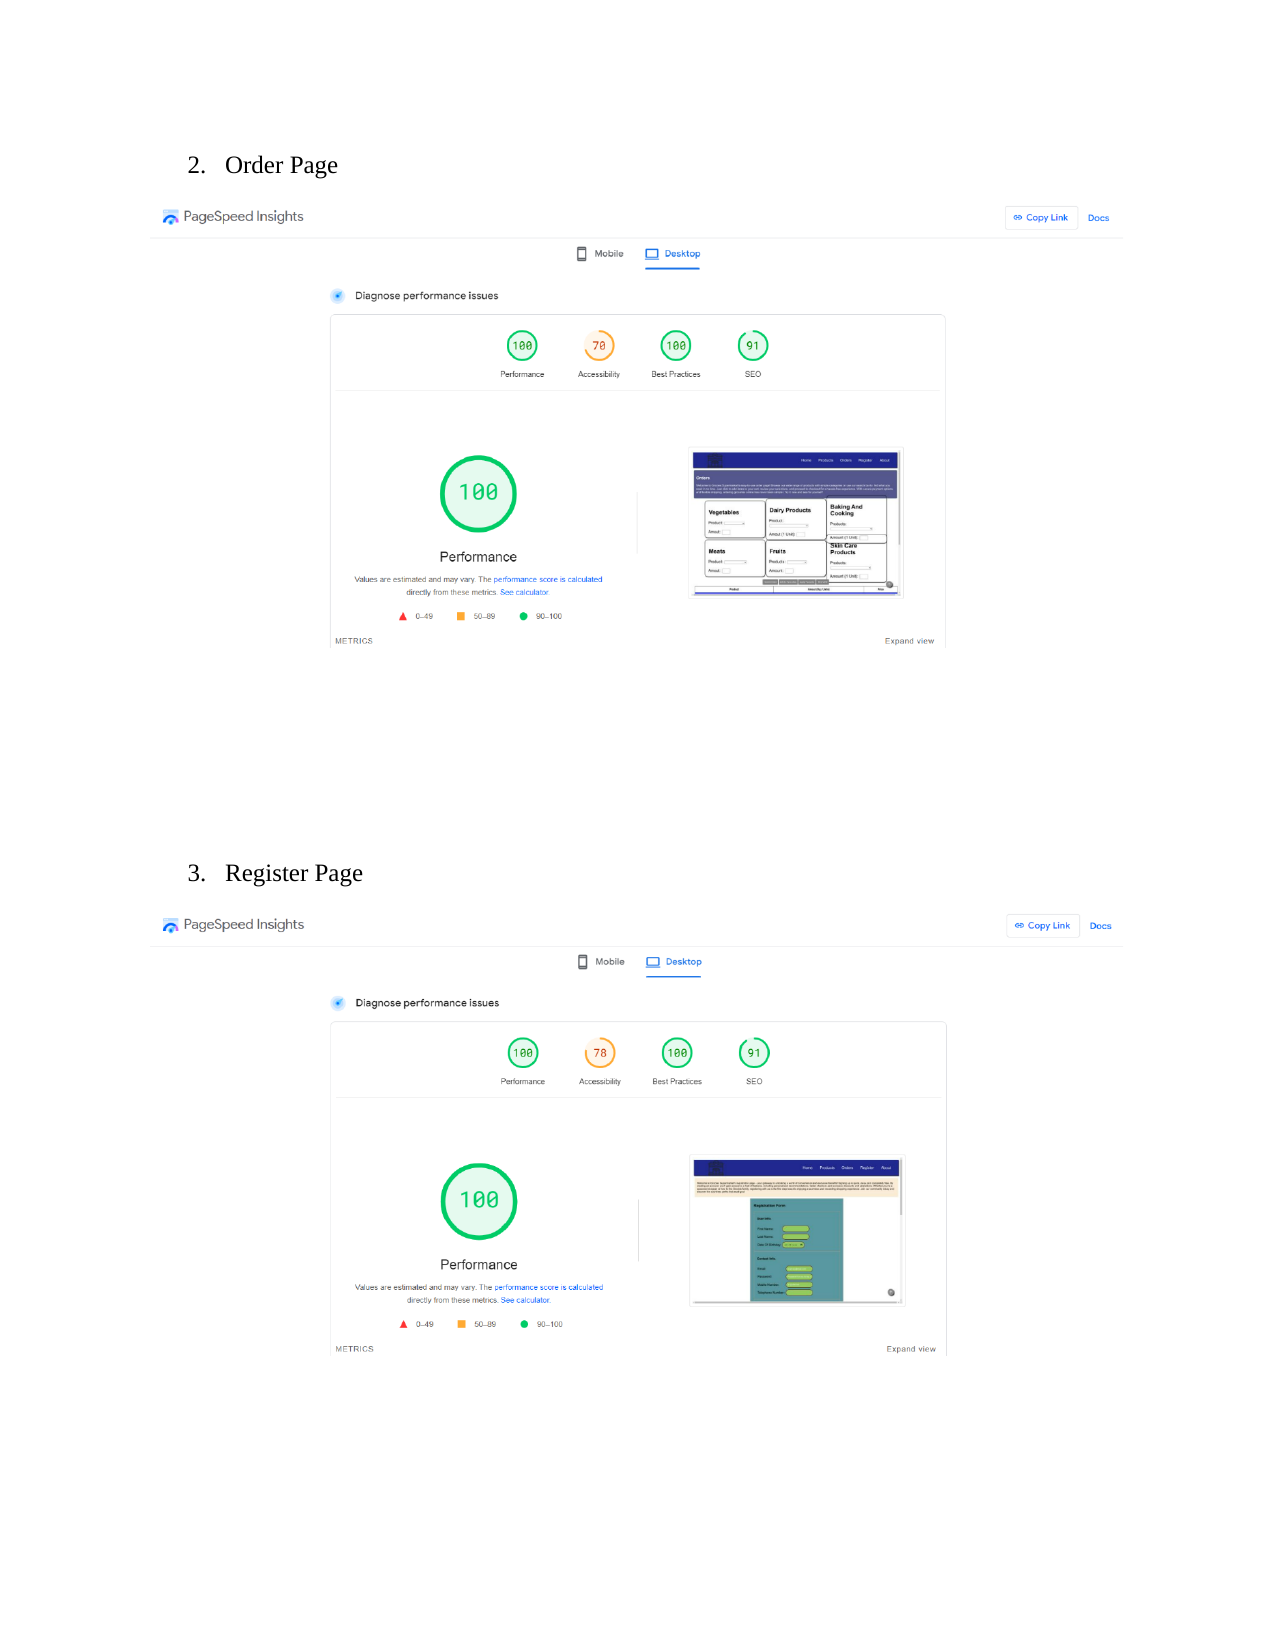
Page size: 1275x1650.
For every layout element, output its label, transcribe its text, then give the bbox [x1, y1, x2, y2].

list Register Page [187, 858, 1125, 886]
picture [150, 905, 1124, 1356]
list Order Page [187, 150, 1125, 179]
picture [150, 197, 1124, 648]
